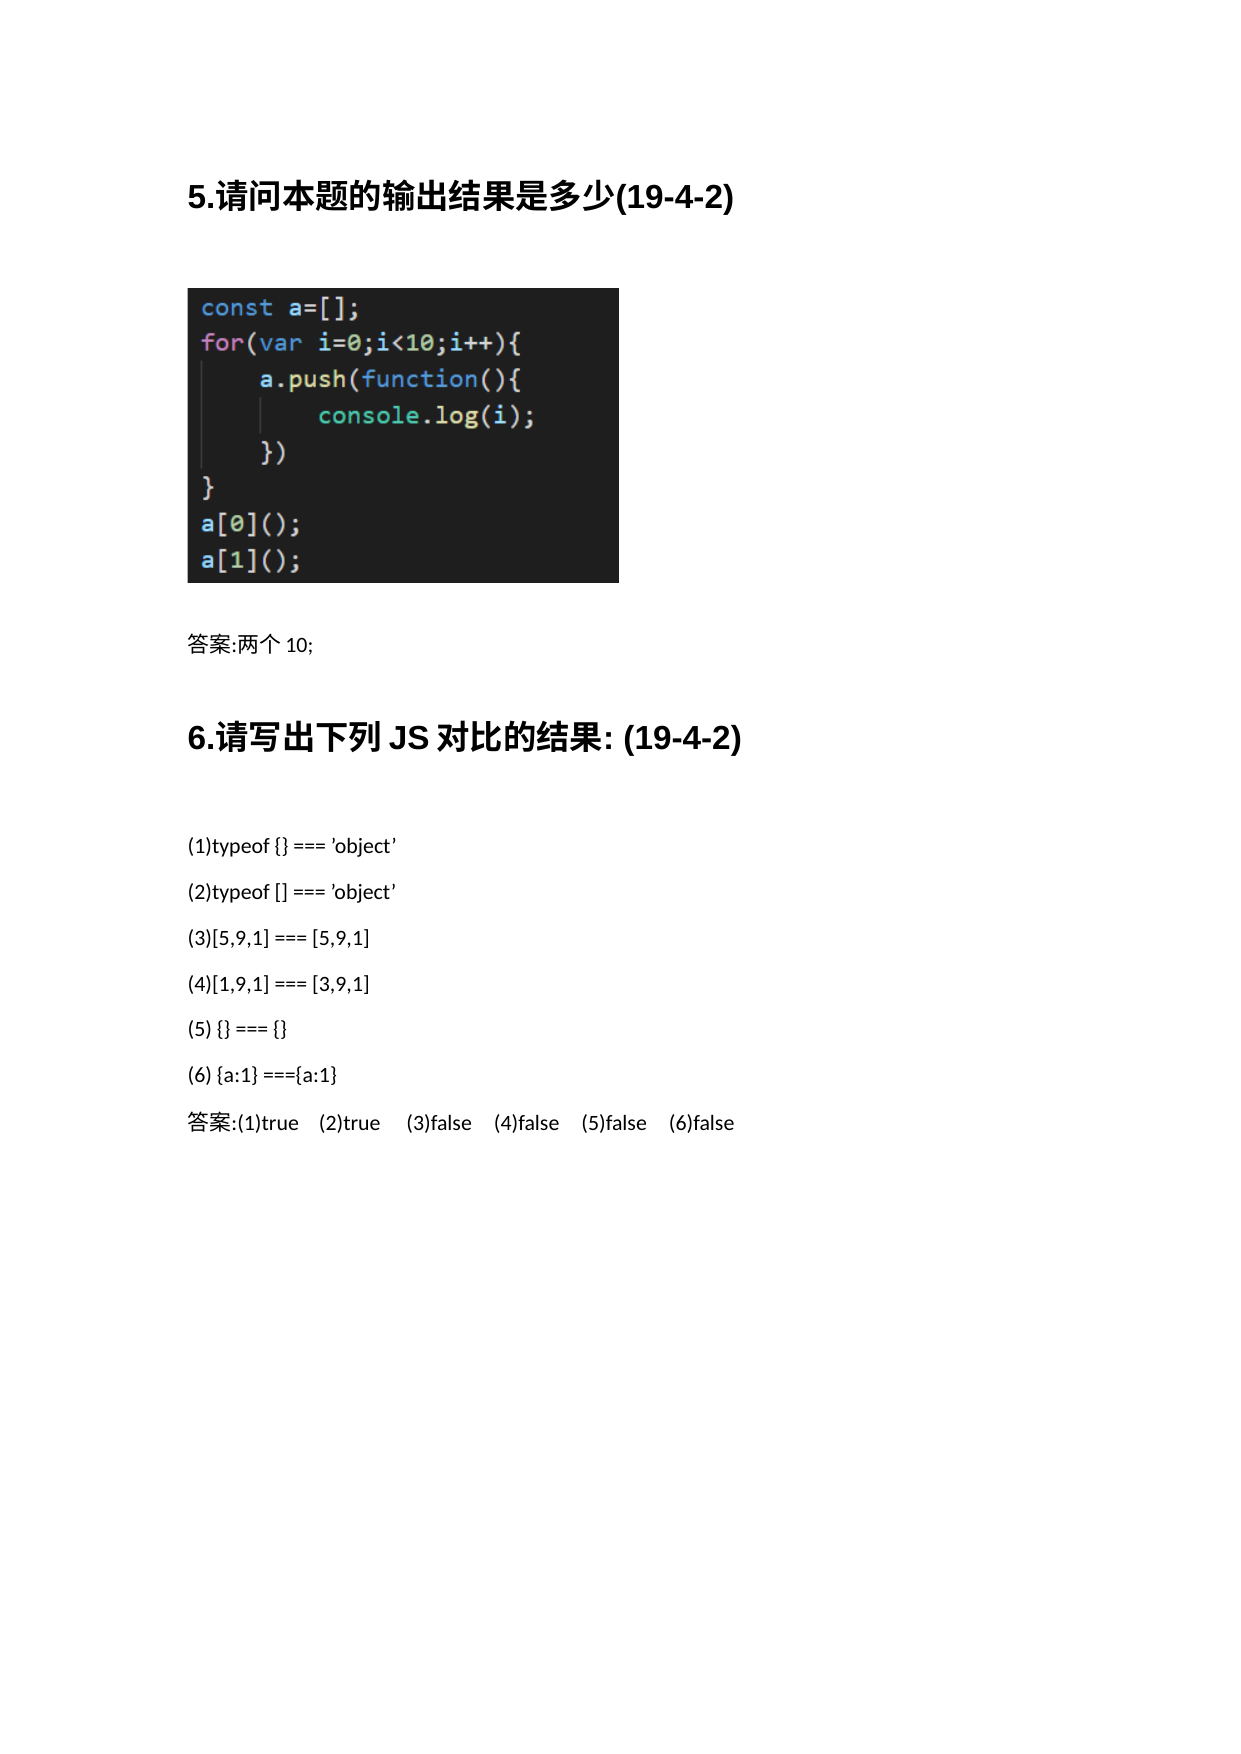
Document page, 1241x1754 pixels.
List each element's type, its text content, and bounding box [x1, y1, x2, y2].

subtitle 6.请写出下列JS对比的结果: (19-4-2) [187, 702, 1053, 767]
text (4)[1,9,1] === [3,9,1] [187, 967, 1053, 999]
text 答案:两个10; [187, 627, 1053, 659]
text (3)[5,9,1] === [5,9,1] [187, 921, 1053, 953]
text (5) {} === {} [187, 1013, 1053, 1045]
text (2)typeof [] === ’object’ [187, 875, 1053, 908]
picture [187, 288, 619, 583]
text 答案:(1)true (2)true (3)false (4)false (5)false (6)false [187, 1104, 1053, 1137]
subtitle 5.请问本题的输出结果是多少(19-4-2) [187, 162, 1053, 227]
text (6) {a:1} ==={a:1} [187, 1058, 1053, 1091]
text (1)typeof {} === ’object’ [187, 829, 1053, 862]
